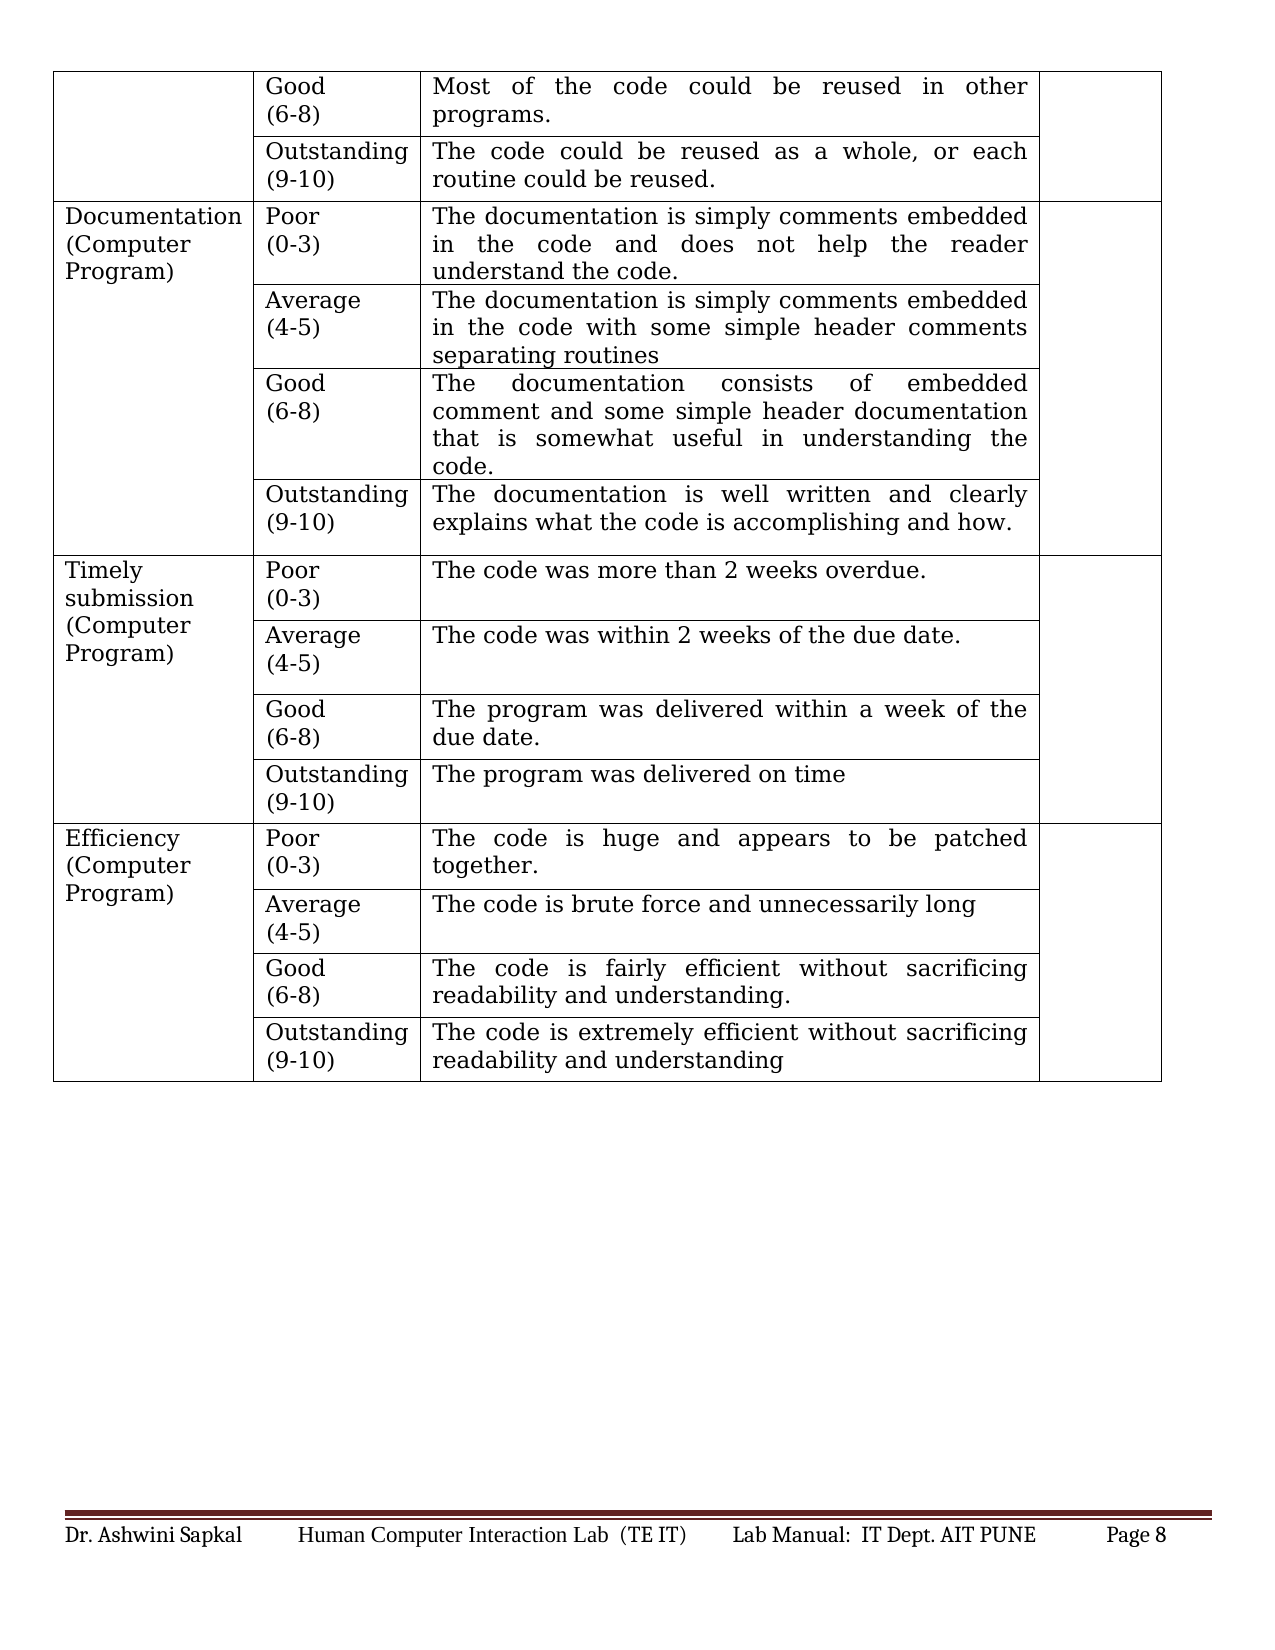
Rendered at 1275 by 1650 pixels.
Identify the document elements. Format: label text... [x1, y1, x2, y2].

table_cell The code is extremely efficient without sacrificing readability and understanding [421, 1018, 1039, 1081]
table_cell Outstanding (9-10) [254, 1018, 420, 1081]
table_cell Poor (0-3) [254, 202, 420, 284]
table_cell The program was delivered on time [421, 760, 1039, 823]
table_cell The documentation is well written and clearly explains what the code is accomplishing and how. [421, 480, 1039, 555]
table_cell The code was within 2 weeks of the due date. [421, 621, 1039, 694]
table_cell [1040, 556, 1161, 823]
table_cell Average (4-5) [254, 621, 420, 694]
table_cell The code was more than 2 weeks overdue. [421, 556, 1039, 620]
table_cell The code is huge and appears to be patched together. [421, 824, 1039, 889]
table_cell Average (4-5) [254, 890, 420, 953]
table_cell [1040, 824, 1161, 1081]
table_cell [1040, 202, 1161, 555]
table_cell Average (4-5) [254, 285, 420, 368]
table_cell The program was delivered within a week of the due date. [421, 695, 1039, 759]
table_cell The code is fairly efficient without sacrificing readability and understanding. [421, 954, 1039, 1017]
table_cell The documentation consists of embedded comment and some simple header documentation that is somewhat useful in understanding the code. [421, 369, 1039, 479]
table_cell Most of the code could be reused in other programs. [421, 72, 1039, 136]
table_cell Outstanding (9-10) [254, 137, 420, 201]
table_cell The documentation is simply comments embedded in the code with some simple header comments separating routines [421, 285, 1039, 368]
table_cell The code is brute force and unnecessarily long [421, 890, 1039, 953]
table_cell Good (6-8) [254, 954, 420, 1017]
table_cell Poor (0-3) [254, 824, 420, 889]
table_cell Outstanding (9-10) [254, 480, 420, 555]
table_cell Efficiency (Computer Program) [54, 824, 253, 1081]
table_cell Documentation (Computer Program) [54, 202, 253, 555]
table_cell Outstanding (9-10) [254, 760, 420, 823]
table_cell Good (6-8) [254, 369, 420, 479]
table_cell Timely submission (Computer Program) [54, 556, 253, 823]
table_cell The code could be reused as a whole, or each routine could be reused. [421, 137, 1039, 201]
table_cell Poor (0-3) [254, 556, 420, 620]
table_cell The documentation is simply comments embedded in the code and does not help the reader understand the code. [421, 202, 1039, 284]
table_cell Good (6-8) [254, 695, 420, 759]
table_cell Good (6-8) [254, 72, 420, 136]
